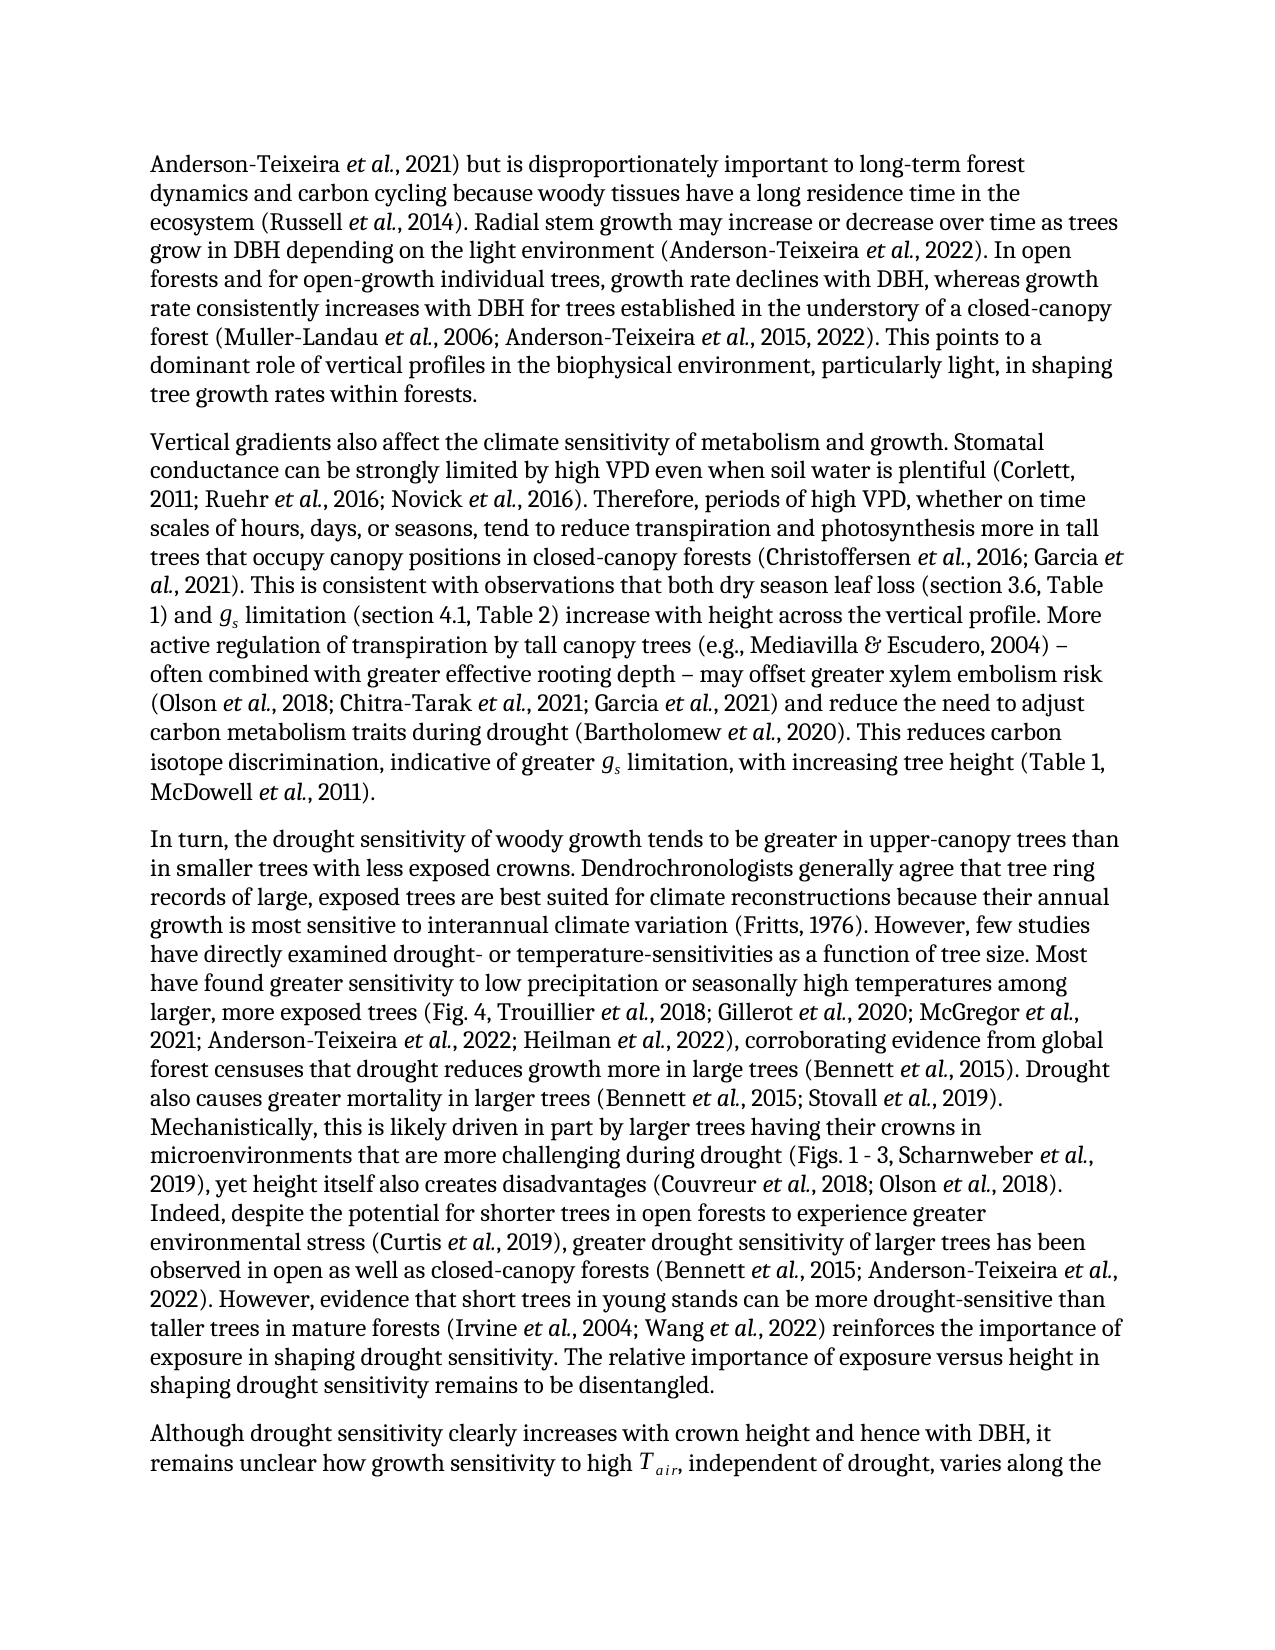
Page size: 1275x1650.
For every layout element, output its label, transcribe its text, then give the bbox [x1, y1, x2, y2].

text In turn, the drought sensitivity of woody growth tends to be greater in upper-canopy trees than in smaller trees with less exposed crowns. Dendrochronologists generally agree that tree ring records of large, exposed trees are best suited for climate reconstructions because their annual growth is most sensitive to interannual climate variation (Fritts, 1976). However, few studies have directly examined drought- or temperature-sensitivities as a function of tree size. Most have found greater sensitivity to low precipitation or seasonally high temperatures among larger, more exposed trees (Fig. 4, Trouillier et al., 2018; Gillerot et al., 2020; McGregor et al., 2021; Anderson-Teixeira et al., 2022; Heilman et al., 2022), corroborating evidence from global forest censuses that drought reduces growth more in large trees (Bennett et al., 2015). Drought also causes greater mortality in larger trees (Bennett et al., 2015; Stovall et al., 2019). Mechanistically, this is likely driven in part by larger trees having their crowns in microenvironments that are more challenging during drought (Figs. 1 - 3, Scharnweber et al., 2019), yet height itself also creates disadvantages (Couvreur et al., 2018; Olson et al., 2018). Indeed, despite the potential for shorter trees in open forests to experience greater environmental stress (Curtis et al., 2019), greater drought sensitivity of larger trees has been observed in open as well as closed-canopy forests (Bennett et al., 2015; Anderson-Teixeira et al., 2022). However, evidence that short trees in young stands can be more drought-sensitive than taller trees in mature forests (Irvine et al., 2004; Wang et al., 2022) reinforces the importance of exposure in shaping drought sensitivity. The relative importance of exposure versus height in shaping drought sensitivity remains to be disentangled. [150, 825, 1125, 1400]
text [150, 1419, 1125, 1479]
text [150, 150, 1125, 409]
text Vertical gradients also affect the climate sensitivity of metabolism and growth. Stomatal conductance can be strongly limited by high VPD even when soil water is plentiful (Corlett, 2011; Ruehr et al., 2016; Novick et al., 2016). Therefore, periods of high VPD, whether on time scales of hours, days, or seasons, tend to reduce transpiration and photosynthesis more in tall trees that occupy canopy positions in closed-canopy forests (Christoffersen et al., 2016; Garcia et al., 2021). This is consistent with observations that both dry season leaf loss (section 3.6, Table 1) and limitation (section 4.1, Table 2) increase with height across the vertical profile. More active regulation of transpiration by tall canopy trees (e.g., Mediavilla & Escudero, 2004) – often combined with greater effective rooting depth – may offset greater xylem embolism risk (Olson et al., 2018; Chitra-Tarak et al., 2021; Garcia et al., 2021) and reduce the need to adjust carbon metabolism traits during drought (Bartholomew et al., 2020). This reduces carbon isotope discrimination, indicative of greater limitation, with increasing tree height (Table 1, McDowell et al., 2011). [150, 427, 1125, 806]
